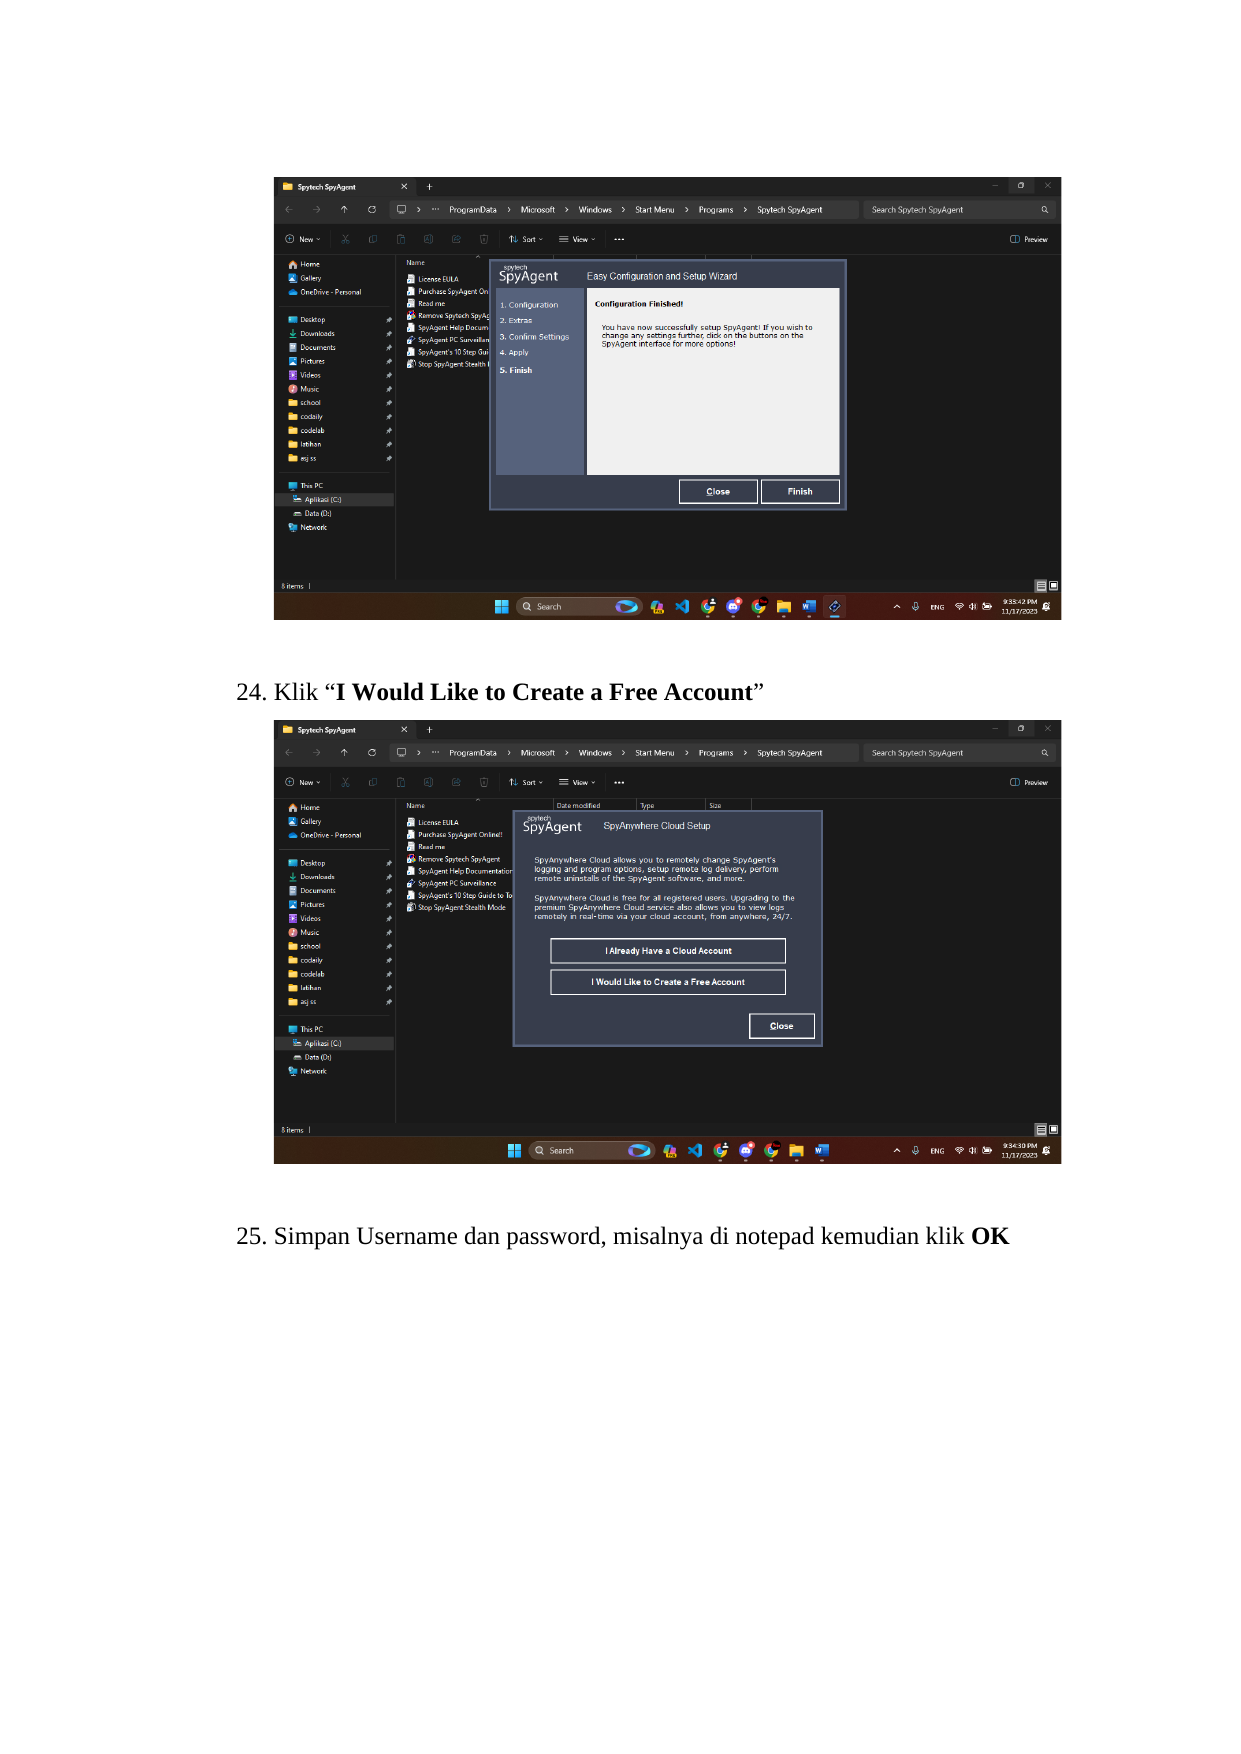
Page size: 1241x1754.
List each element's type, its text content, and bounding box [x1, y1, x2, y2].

list Klik “I Would Like to Create a Free Account” [236, 677, 1063, 706]
list Simpan Username dan password, misalnya di notepad kemudian klik OK [236, 1221, 1063, 1250]
picture [273, 720, 1062, 1164]
picture [273, 177, 1062, 620]
